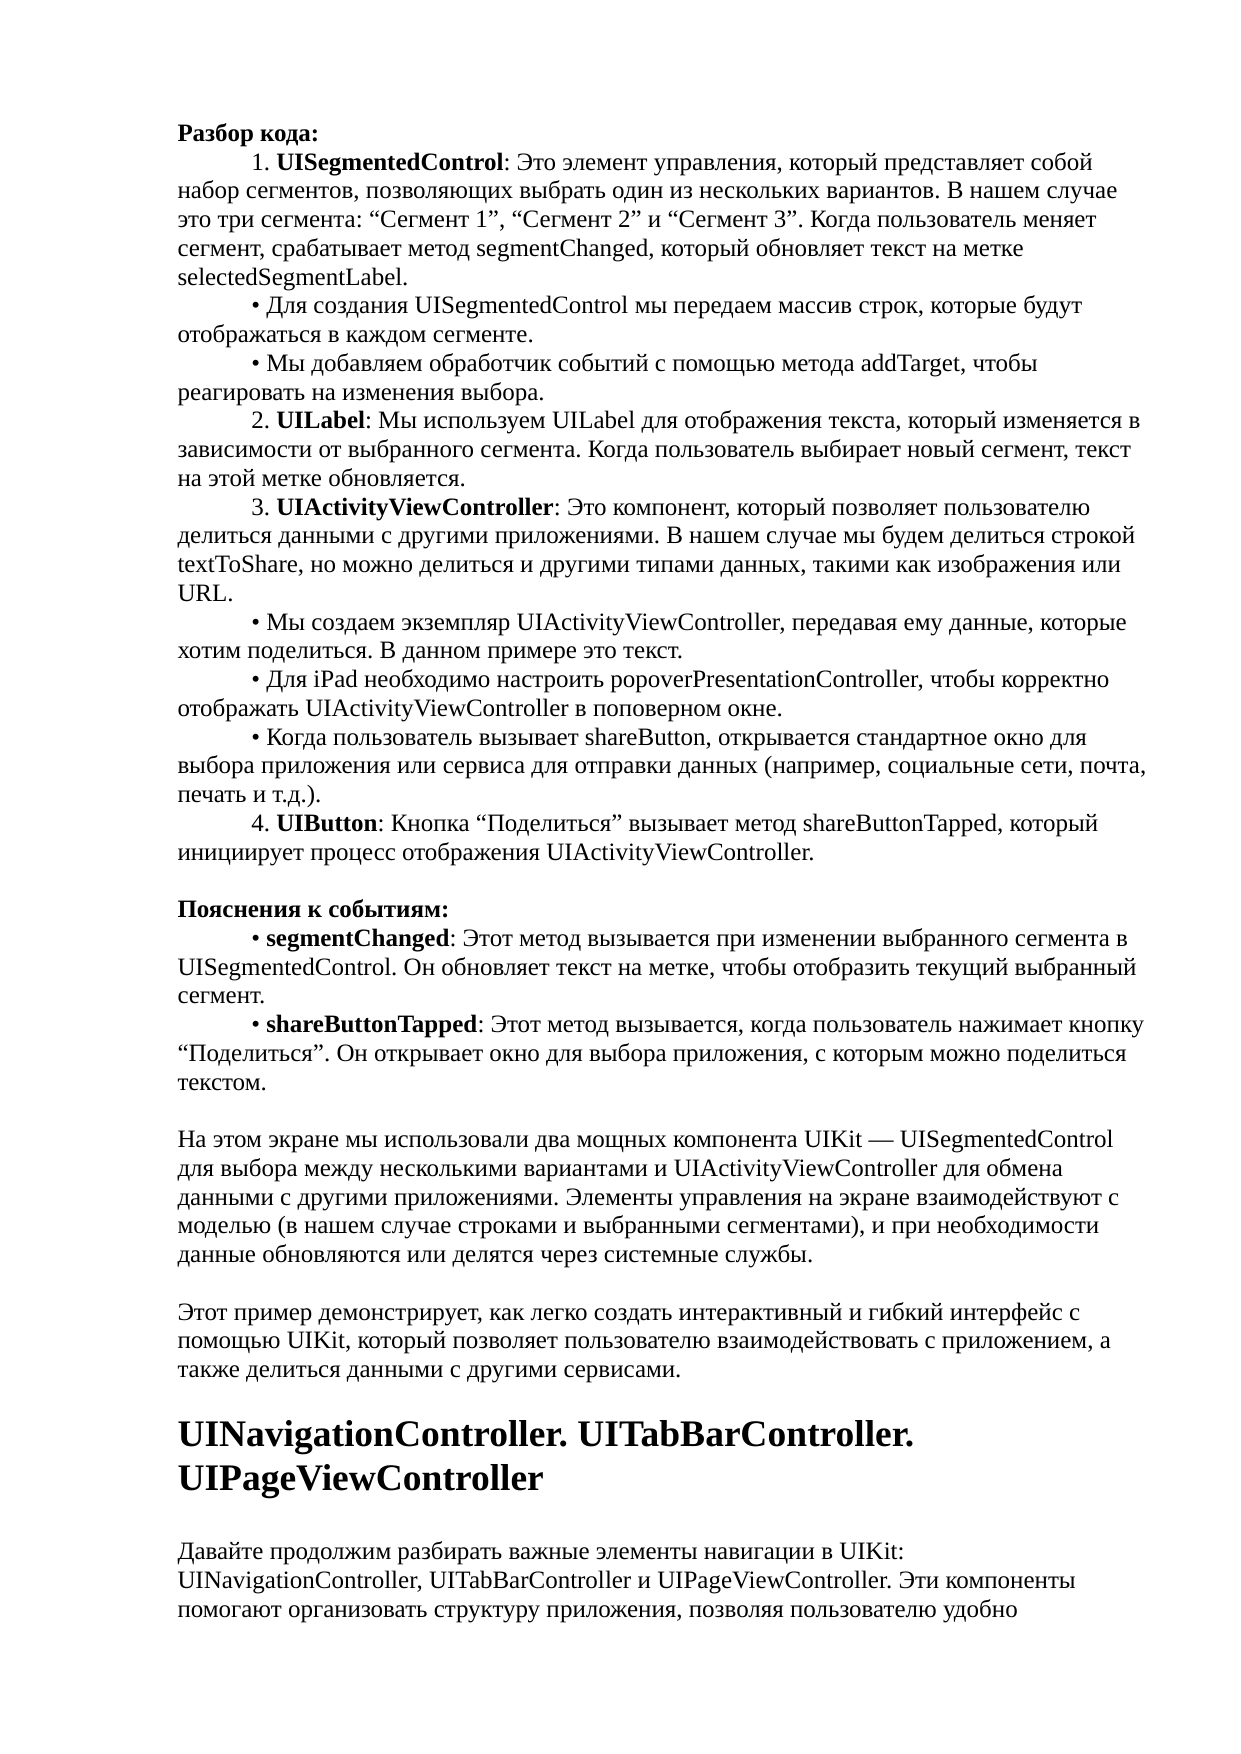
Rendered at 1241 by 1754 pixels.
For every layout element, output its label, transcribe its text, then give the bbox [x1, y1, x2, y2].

text • Для iPad необходимо настроить popoverPresentationController, чтобы корректно отображать UIActivityViewController в поповерном окне. [177, 664, 1152, 722]
text • Когда пользователь вызывает shareButton, открывается стандартное окно для выбора приложения или сервиса для отправки данных (например, социальные сети, почта, печать и т.д.). [177, 722, 1152, 808]
text UINavigationController. UITabBarController. UIPageViewController [177, 1412, 1152, 1498]
text • Мы добавляем обработчик событий с помощью метода addTarget, чтобы реагировать на изменения выбора. [177, 348, 1152, 406]
text • segmentChanged: Этот метод вызывается при изменении выбранного сегмента в UISegmentedControl. Он обновляет текст на метке, чтобы отобразить текущий выбранный сегмент. [177, 923, 1152, 1009]
text 1. UISegmentedControl: Это элемент управления, который представляет собой набор сегментов, позволяющих выбрать один из нескольких вариантов. В нашем случае это три сегмента: “Сегмент 1”, “Сегмент 2” и “Сегмент 3”. Когда пользователь меняет сегмент, срабатывает метод segmentChanged, который обновляет текст на метке selectedSegmentLabel. [177, 147, 1152, 291]
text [177, 1536, 1152, 1623]
text • Мы создаем экземпляр UIActivityViewController, передавая ему данные, которые хотим поделиться. В данном примере это текст. [177, 607, 1152, 664]
text 2. UILabel: Мы используем UILabel для отображения текста, который изменяется в зависимости от выбранного сегмента. Когда пользователь выбирает новый сегмент, текст на этой метке обновляется. [177, 406, 1152, 492]
text • Для создания UISegmentedControl мы передаем массив строк, которые будут отображаться в каждом сегменте. [177, 291, 1152, 348]
text 3. UIActivityViewController: Это компонент, который позволяет пользователю делиться данными с другими приложениями. В нашем случае мы будем делиться строкой textToShare, но можно делиться и другими типами данных, такими как изображения или URL. [177, 492, 1152, 607]
text На этом экране мы использовали два мощных компонента UIKit — UISegmentedControl для выбора между несколькими вариантами и UIActivityViewController для обмена данными с другими приложениями. Элементы управления на экране взаимодействуют с моделью (в нашем случае строками и выбранными сегментами), и при необходимости данные обновляются или делятся через системные службы. [177, 1124, 1152, 1268]
text • shareButtonTapped: Этот метод вызывается, когда пользователь нажимает кнопку “Поделиться”. Он открывает окно для выбора приложения, с которым можно поделиться текстом. [177, 1009, 1152, 1096]
text 4. UIButton: Кнопка “Поделиться” вызывает метод shareButtonTapped, который инициирует процесс отображения UIActivityViewController. [177, 808, 1152, 866]
text Пояснения к событиям: [177, 894, 1152, 923]
text Разбор кода: [177, 118, 1152, 147]
text Этот пример демонстрирует, как легко создать интерактивный и гибкий интерфейс с помощью UIKit, который позволяет пользователю взаимодействовать с приложением, а также делиться данными с другими сервисами. [177, 1297, 1152, 1383]
